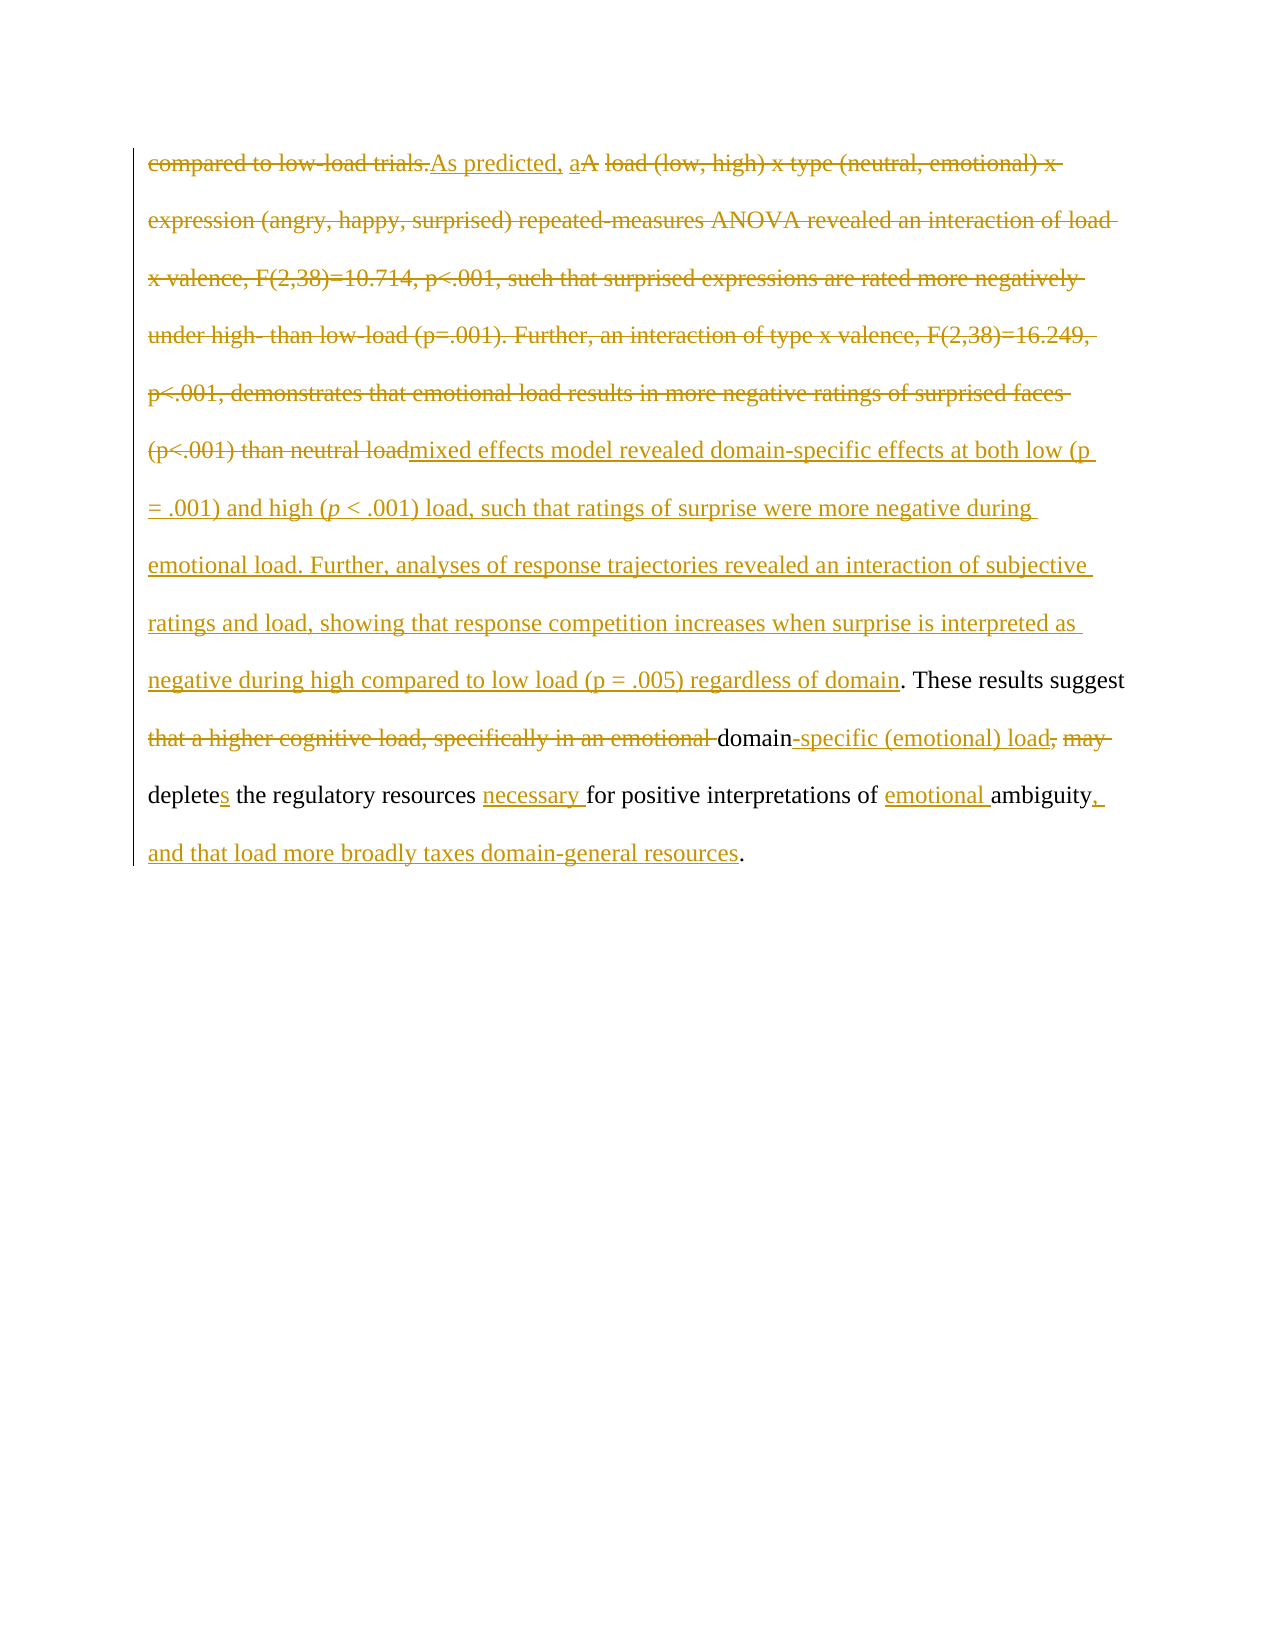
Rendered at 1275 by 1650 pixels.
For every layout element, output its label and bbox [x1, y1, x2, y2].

text [148, 148, 1127, 866]
